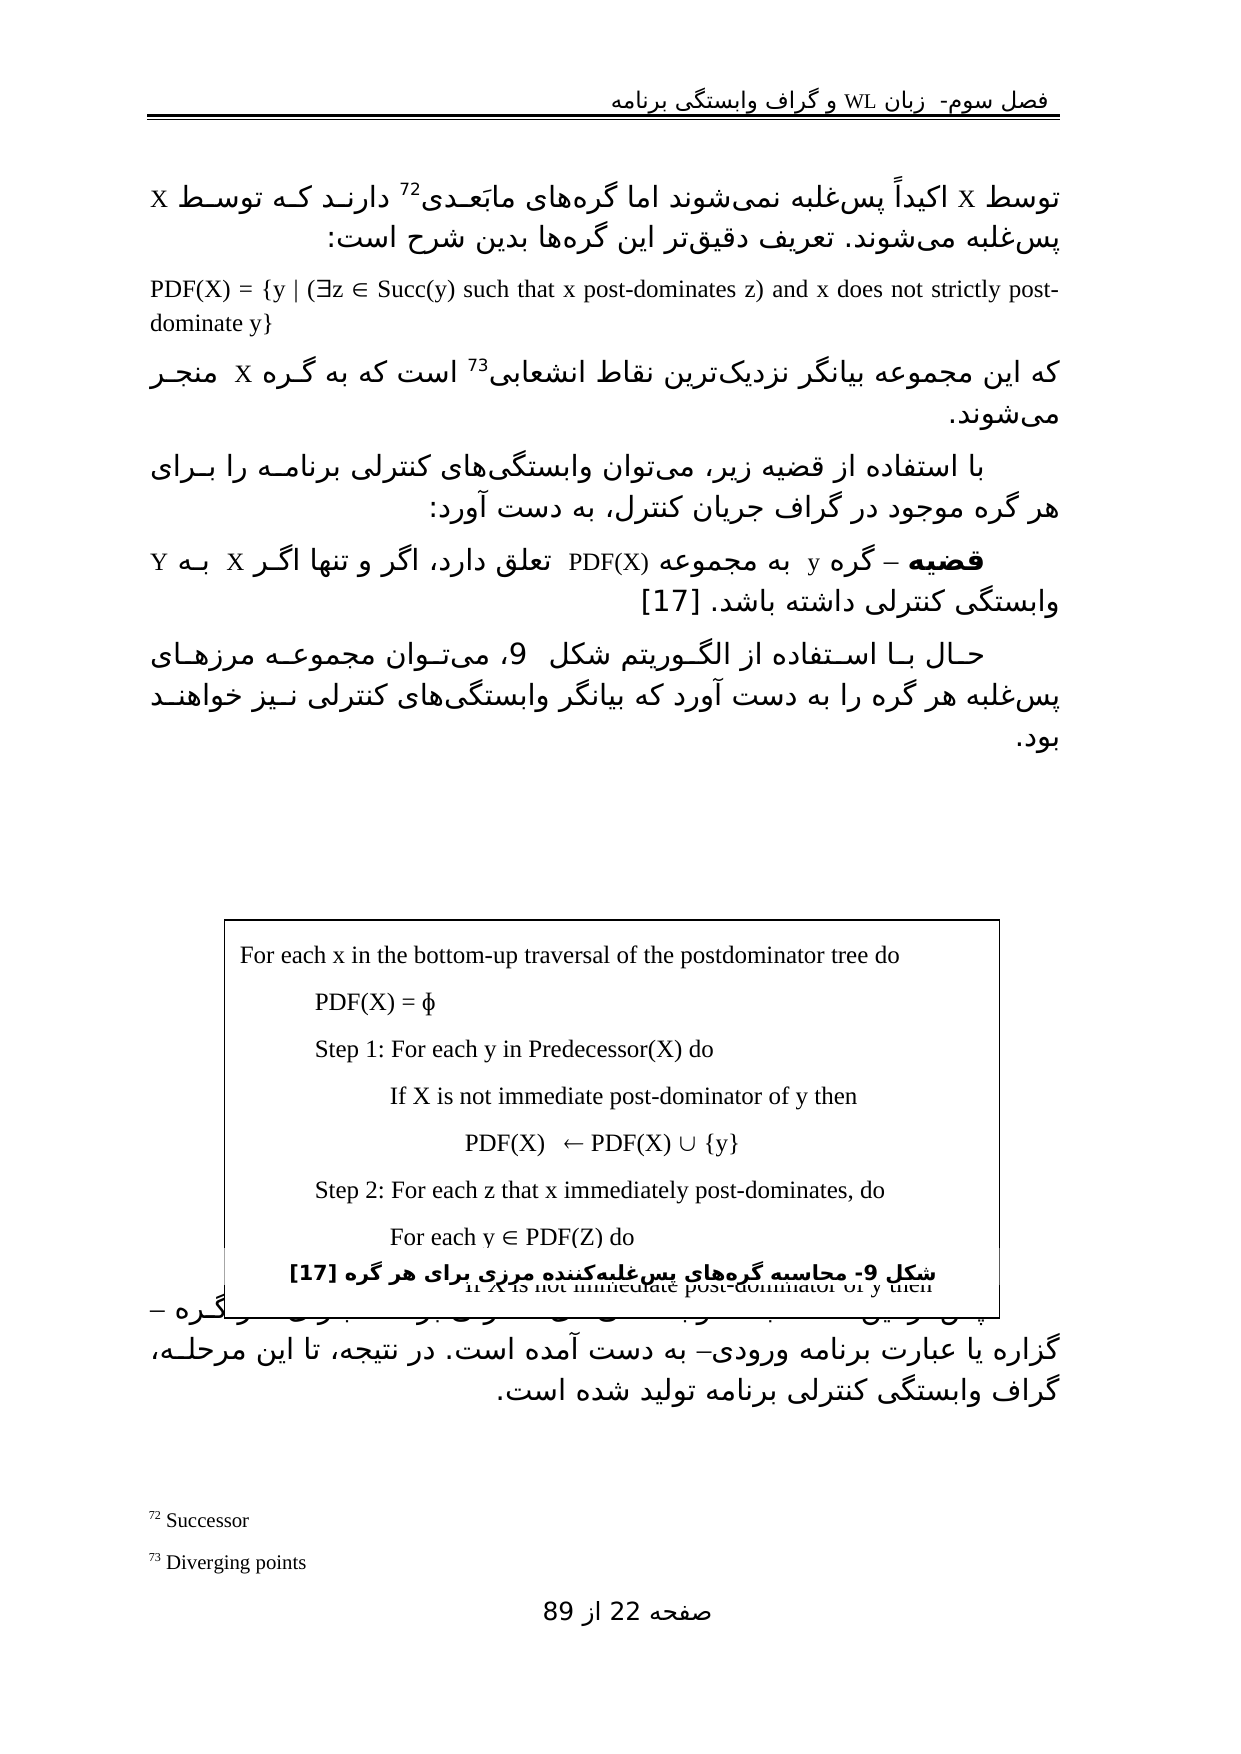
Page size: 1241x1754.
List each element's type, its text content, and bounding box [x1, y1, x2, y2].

text که این مجموعه بیانگر نزدیک‌ترین نقاط انشعابی است که به گره X منجر می‌شوند. [150, 356, 1060, 430]
text پس از این محاسبات، وابستگی‌های کنترلی برنامه برای هر گره – گزاره یا عبارت برنامه ورودی– به دست آمده است. در نتیجه، تا این مرحله، گراف وابستگی کنترلی برنامه تولید شده است. [150, 1292, 1060, 1407]
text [150, 180, 1060, 255]
text PDF(X) = {y | (z Succ(y) such that x post-dominates z) and x does not strictly post-dominate y} [150, 274, 1060, 337]
text با استفاده از قضیه زیر، می‌توان وابستگی‌های کنترلی برنامه را برای هر گره موجود در گراف جریان کنترل، به دست آورد: [150, 449, 1060, 524]
text حال با استفاده از الگوریتم شکل 9، می‌توان مجموعه مرزهای پس‌غلبه هر گره را به دست آورد که بیانگر وابستگی‌های کنترلی نیز خواهند بود. [150, 638, 1060, 753]
text قضیه – گره y به مجموعه PDF(X) تعلق دارد، اگر و تنها اگر X به Y وابستگی کنترلی داشته باشد. [17] [150, 543, 1060, 618]
